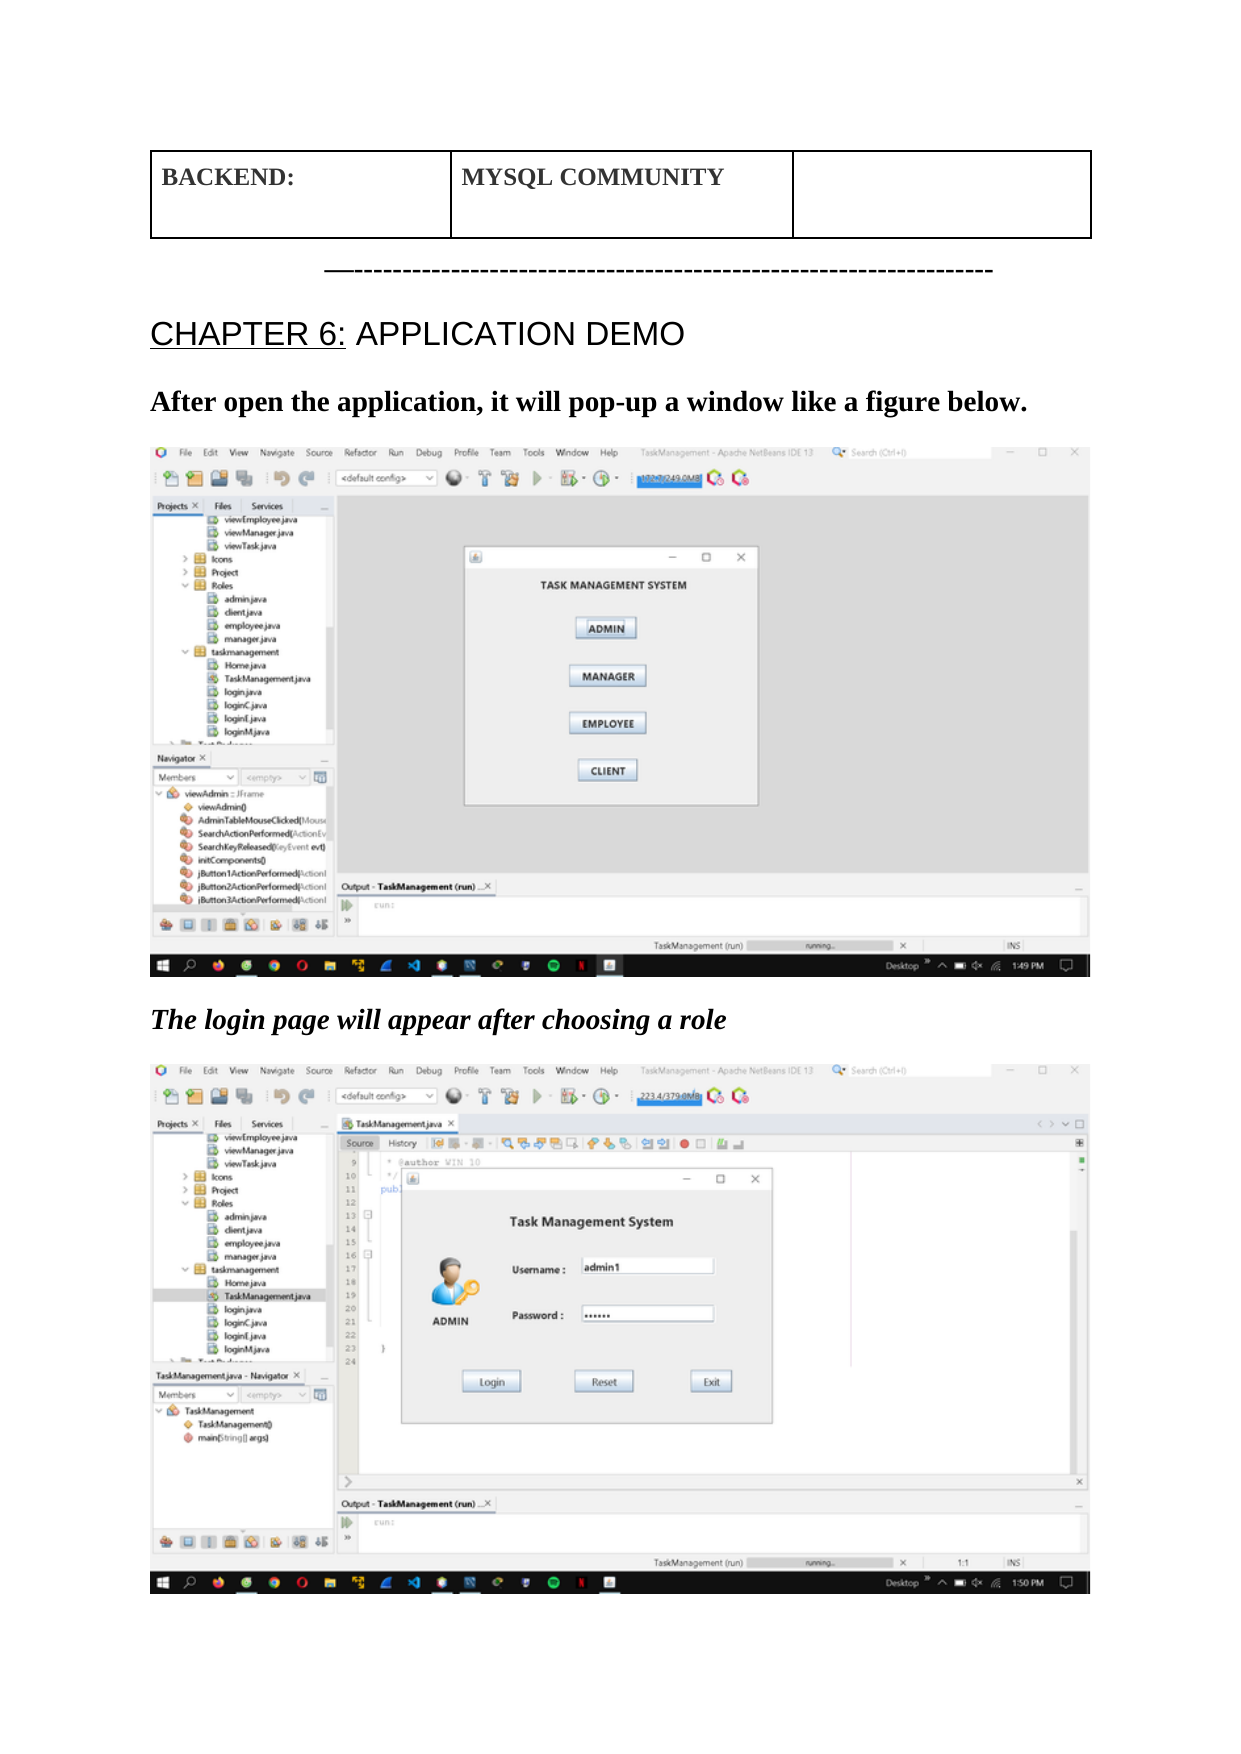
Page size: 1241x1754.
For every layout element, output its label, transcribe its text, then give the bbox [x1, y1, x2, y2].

table_cell [794, 152, 1090, 237]
table_cell MYSQL COMMUNITY [452, 152, 792, 237]
table_cell BACKEND: [152, 152, 450, 237]
text After open the application, it will pop-up a window like a figure below. [150, 384, 1168, 418]
text —------------------------------------------------------------------ [150, 251, 1168, 285]
text The login page will appear after choosing a role [150, 1002, 1168, 1035]
picture [150, 447, 1091, 977]
subtitle CHAPTER 6: APPLICATION DEMO [150, 314, 1168, 353]
picture [150, 1064, 1091, 1594]
